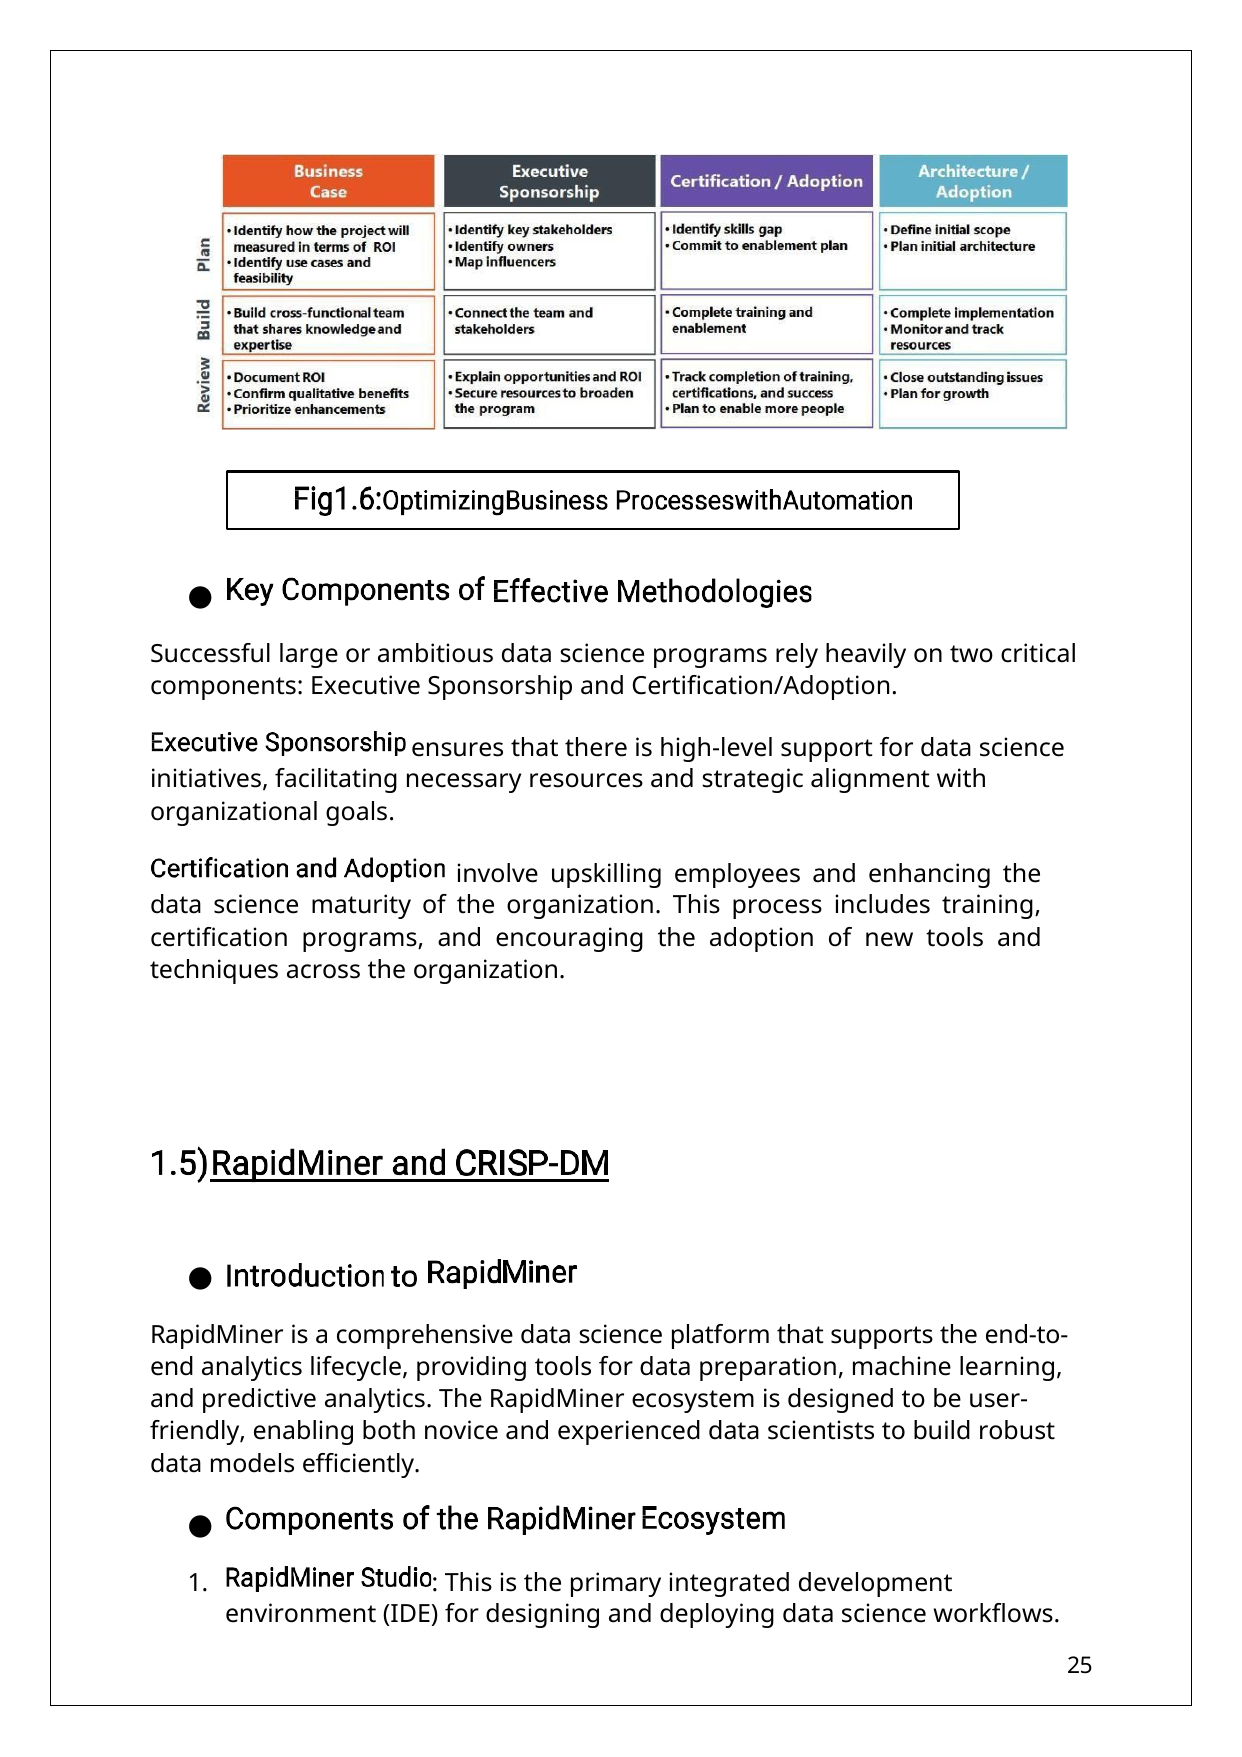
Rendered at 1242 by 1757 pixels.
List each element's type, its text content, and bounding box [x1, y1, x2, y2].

picture [295, 486, 912, 516]
picture [456, 1149, 476, 1176]
picture [151, 731, 406, 756]
picture [582, 1150, 608, 1175]
picture [428, 1259, 501, 1289]
picture [195, 154, 1068, 430]
text involve upskilling employees and enhancing the data science maturity of the organization. This process includes training, certification programs, and encouraging the adoption of new tools and techniques across the organization. [150, 856, 1042, 986]
picture [227, 576, 485, 606]
picture [152, 1146, 445, 1183]
picture [227, 1263, 384, 1287]
picture [503, 1260, 526, 1283]
text ensures that there is high-level support for data science initiatives, facilitating necessary resources and strategic alignment with organizational goals. [150, 730, 1080, 827]
picture [151, 857, 445, 882]
picture [529, 1150, 579, 1175]
picture [508, 1149, 527, 1176]
picture [391, 1266, 417, 1287]
picture [536, 1265, 577, 1283]
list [187, 1565, 1065, 1630]
picture [494, 578, 812, 608]
text RapidMiner is a comprehensive data science platform that supports the end-to-end analytics lifecycle, providing tools for data preparation, machine learning, and predictive analytics. The RapidMiner ecosystem is designed to be user-friendly, enabling both novice and experienced data scientists to build robust data models efficiently. [150, 1318, 1080, 1479]
text Successful large or ambitious data science programs rely heavily on two critical components: Executive Sponsorship and Certification/Adoption. [150, 637, 1156, 702]
picture [226, 1505, 636, 1535]
picture [226, 1566, 432, 1592]
picture [642, 1506, 785, 1535]
